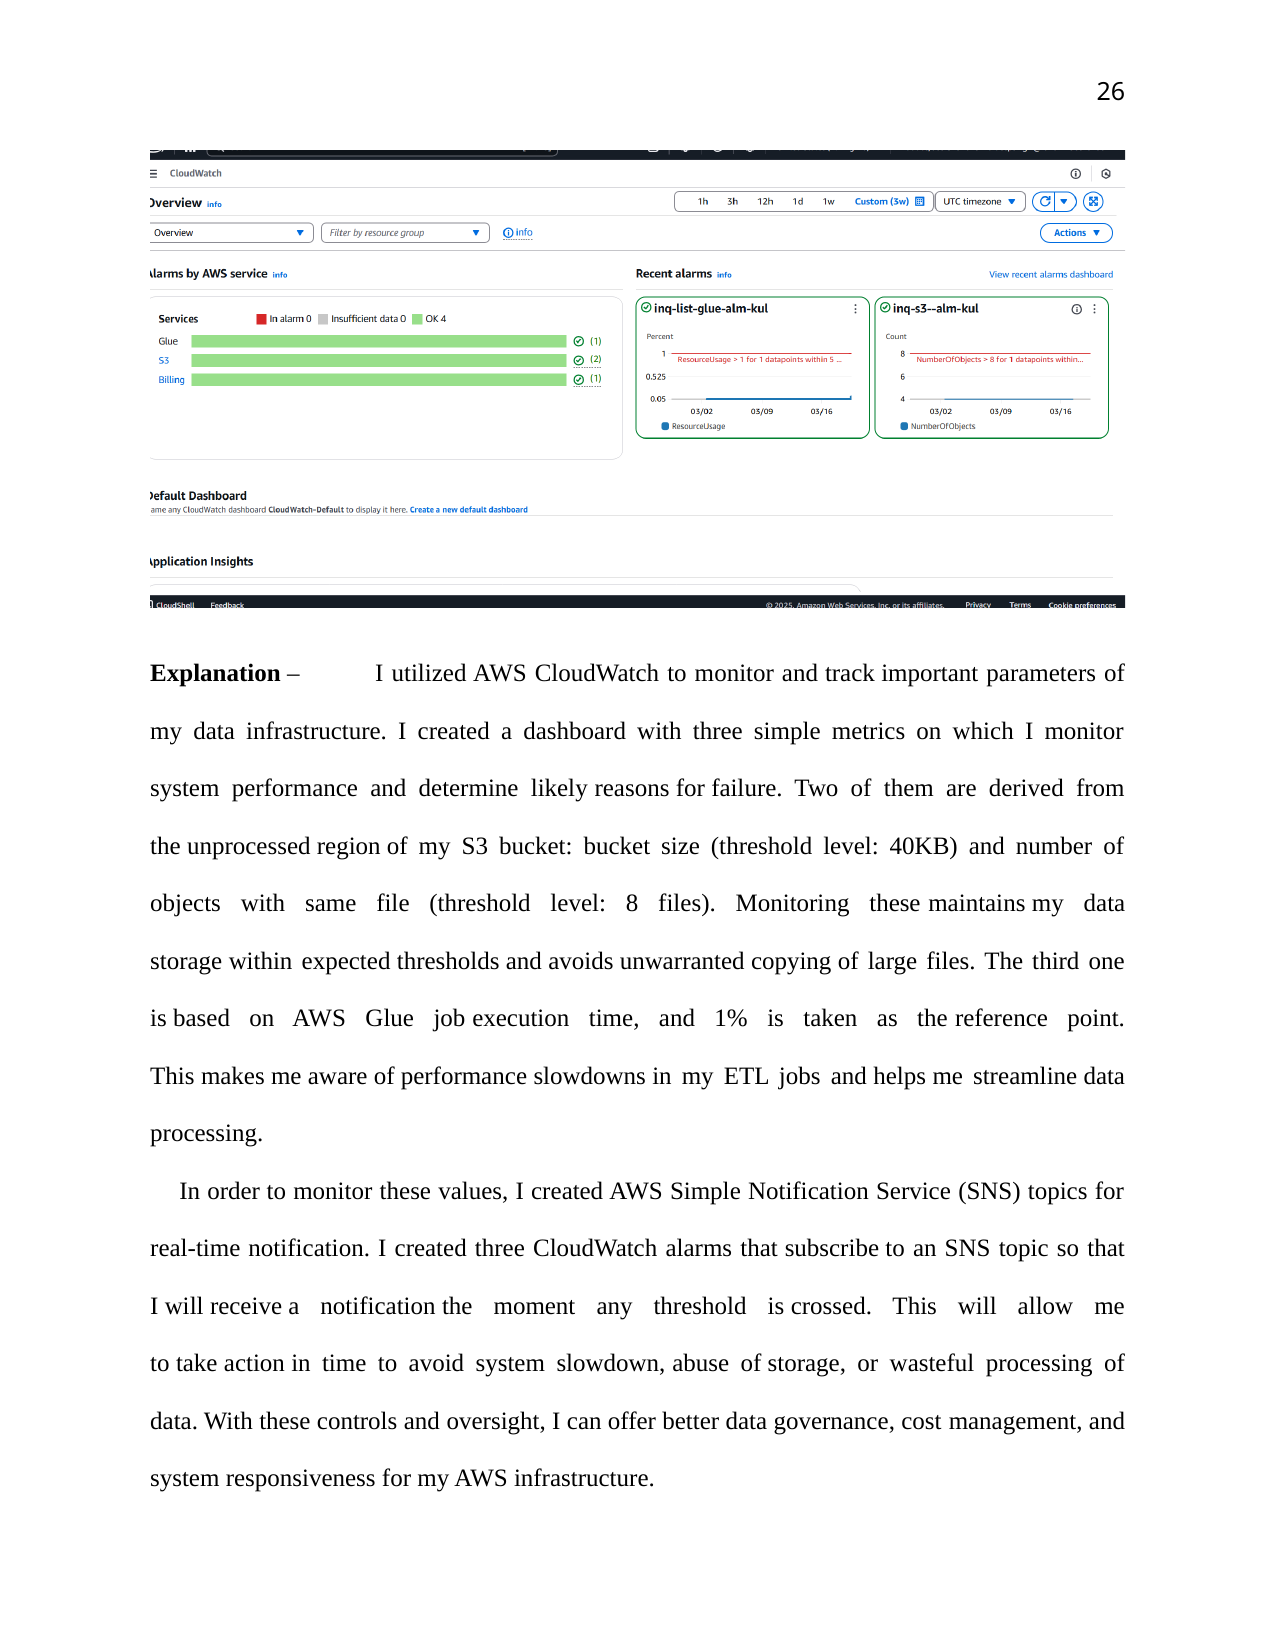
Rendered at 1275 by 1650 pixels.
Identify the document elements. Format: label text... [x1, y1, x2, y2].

text Explanation – I utilized AWS CloudWatch to monitor and track important parameters of my data infrastructure. I created a dashboard with three simple metrics on which I monitor system performance and determine likely reasons for failure. Two of them are derived from the unprocessed region of my S3 bucket: bucket size (threshold level: 40KB) and number of objects with same file (threshold level: 8 files). Monitoring these maintains my data storage within expected thresholds and avoids unwarranted copying of large files. The third one is based on AWS Glue job execution time, and 1% is taken as the reference point. This makes me aware of performance slowdowns in my ETL jobs and helps me streamline data processing. In order to monitor these values, I created AWS Simple Notification Service (SNS) topics for real-time notification. I created three CloudWatch alarms that subscribe to an SNS topic so that I will receive a notification the moment any threshold is crossed. This will allow me to take action in time to avoid system slowdown, abuse of storage, or wasteful processing of data. With these controls and oversight, I can offer better data governance, cost management, and system responsiveness for my AWS infrastructure. [150, 658, 1125, 1492]
picture [150, 150, 1125, 608]
